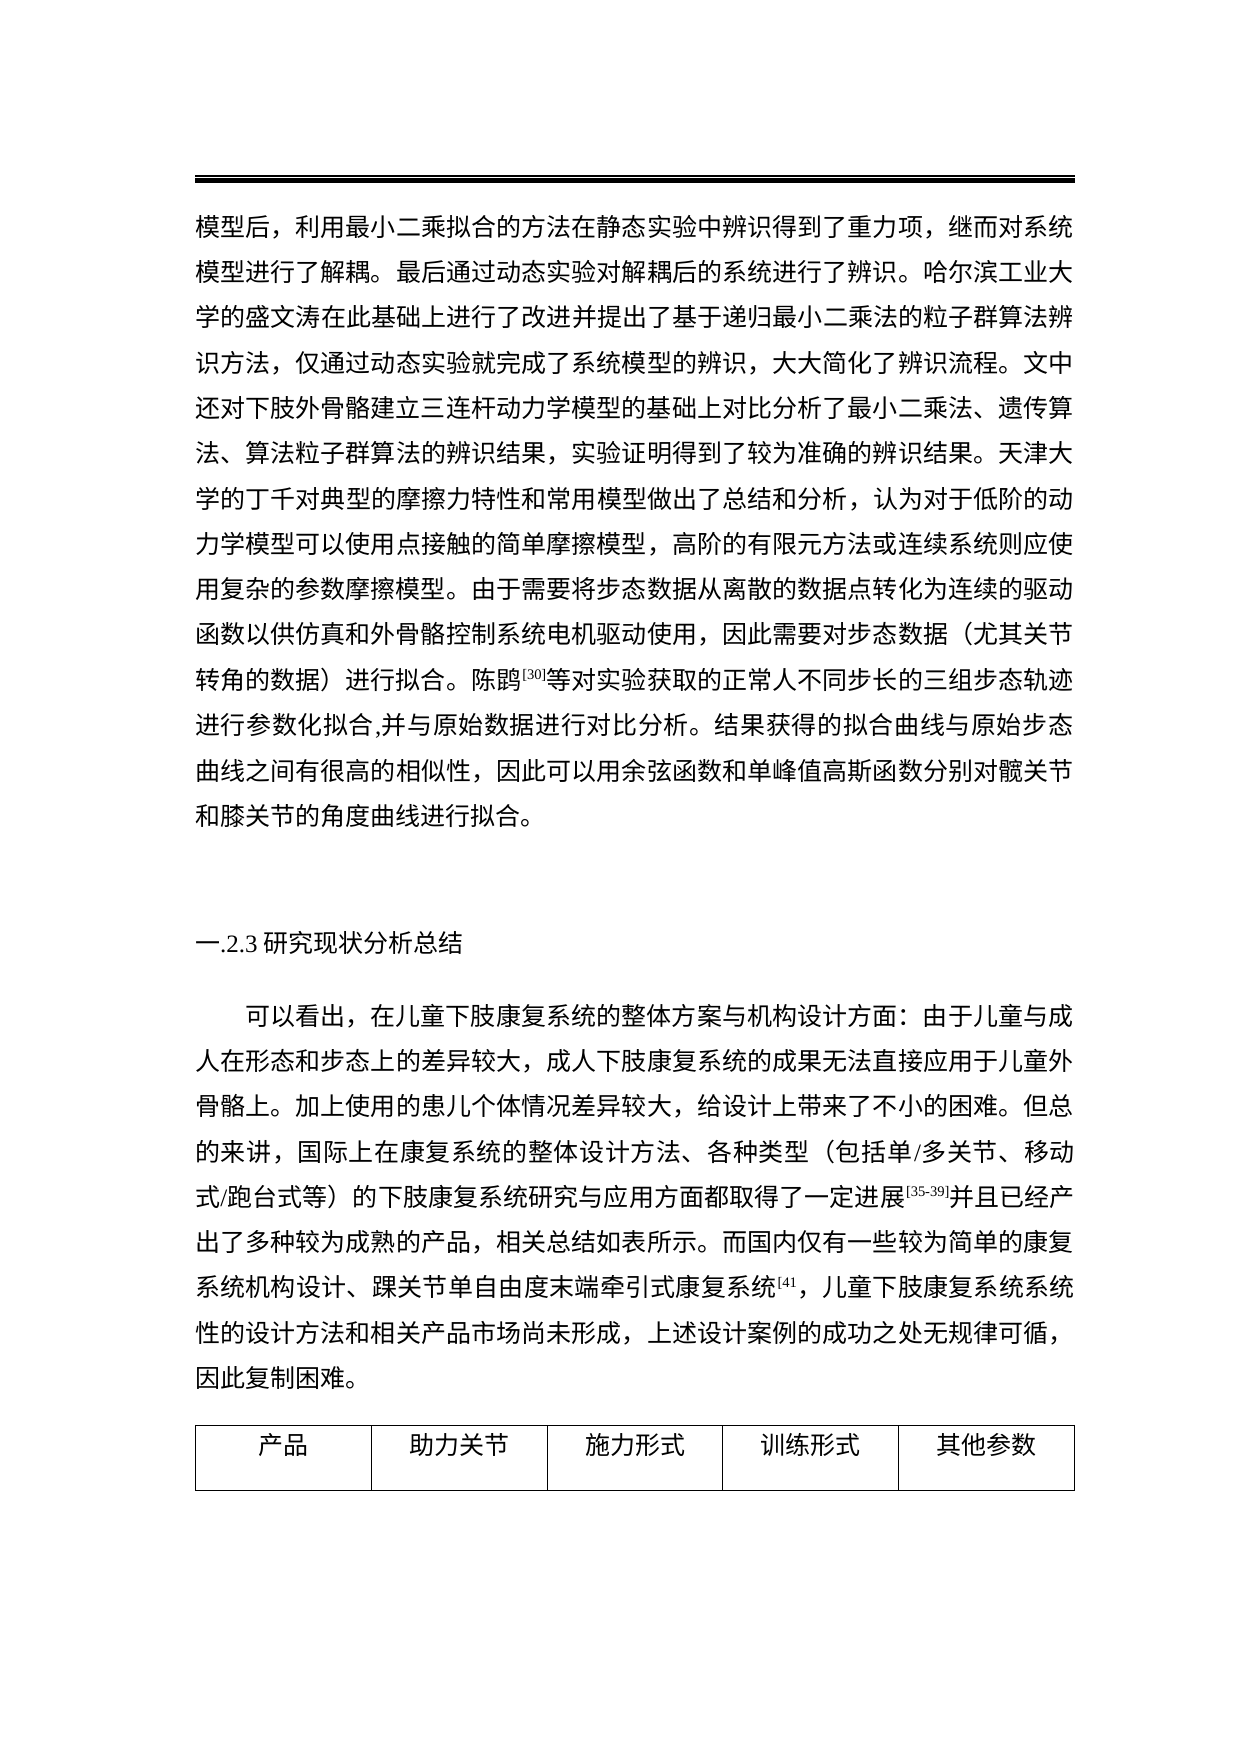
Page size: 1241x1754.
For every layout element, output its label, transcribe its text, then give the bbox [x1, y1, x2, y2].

table_header 施力形式 [548, 1426, 722, 1490]
table_header 助力关节 [372, 1426, 547, 1490]
table_header 产品 [196, 1426, 371, 1490]
subtitle 研究现状分析总结 [195, 924, 1075, 960]
table_header 其他参数 [899, 1426, 1074, 1490]
text 可以看出，在儿童下肢康复系统的整体方案与机构设计方面：由于儿童与成人在形态和步态上的差异较大，成人下肢康复系统的成果无法直接应用于儿童外骨骼上。加上使用的患儿个体情况差异较大，给设计上带来了不小的困难。但总的来讲，国际上在康复系统的整体设计方法、各种类型（包括单/多关节、移动式/跑台式等）的下肢康复系统研究与应用方面都取得了一定进展[35-39]并且已经产出了多种较为成熟的产品，相关总结如表所示。而国内仅有一些较为简单的康复系统机构设计、踝关节单自由度末端牵引式康复系统[41，儿童下肢康复系统系统性的设计方法和相关产品市场尚未形成，上述设计案例的成功之处无规律可循，因此复制困难。 [195, 996, 1075, 1395]
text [195, 207, 1075, 832]
table_header 训练形式 [723, 1426, 898, 1490]
